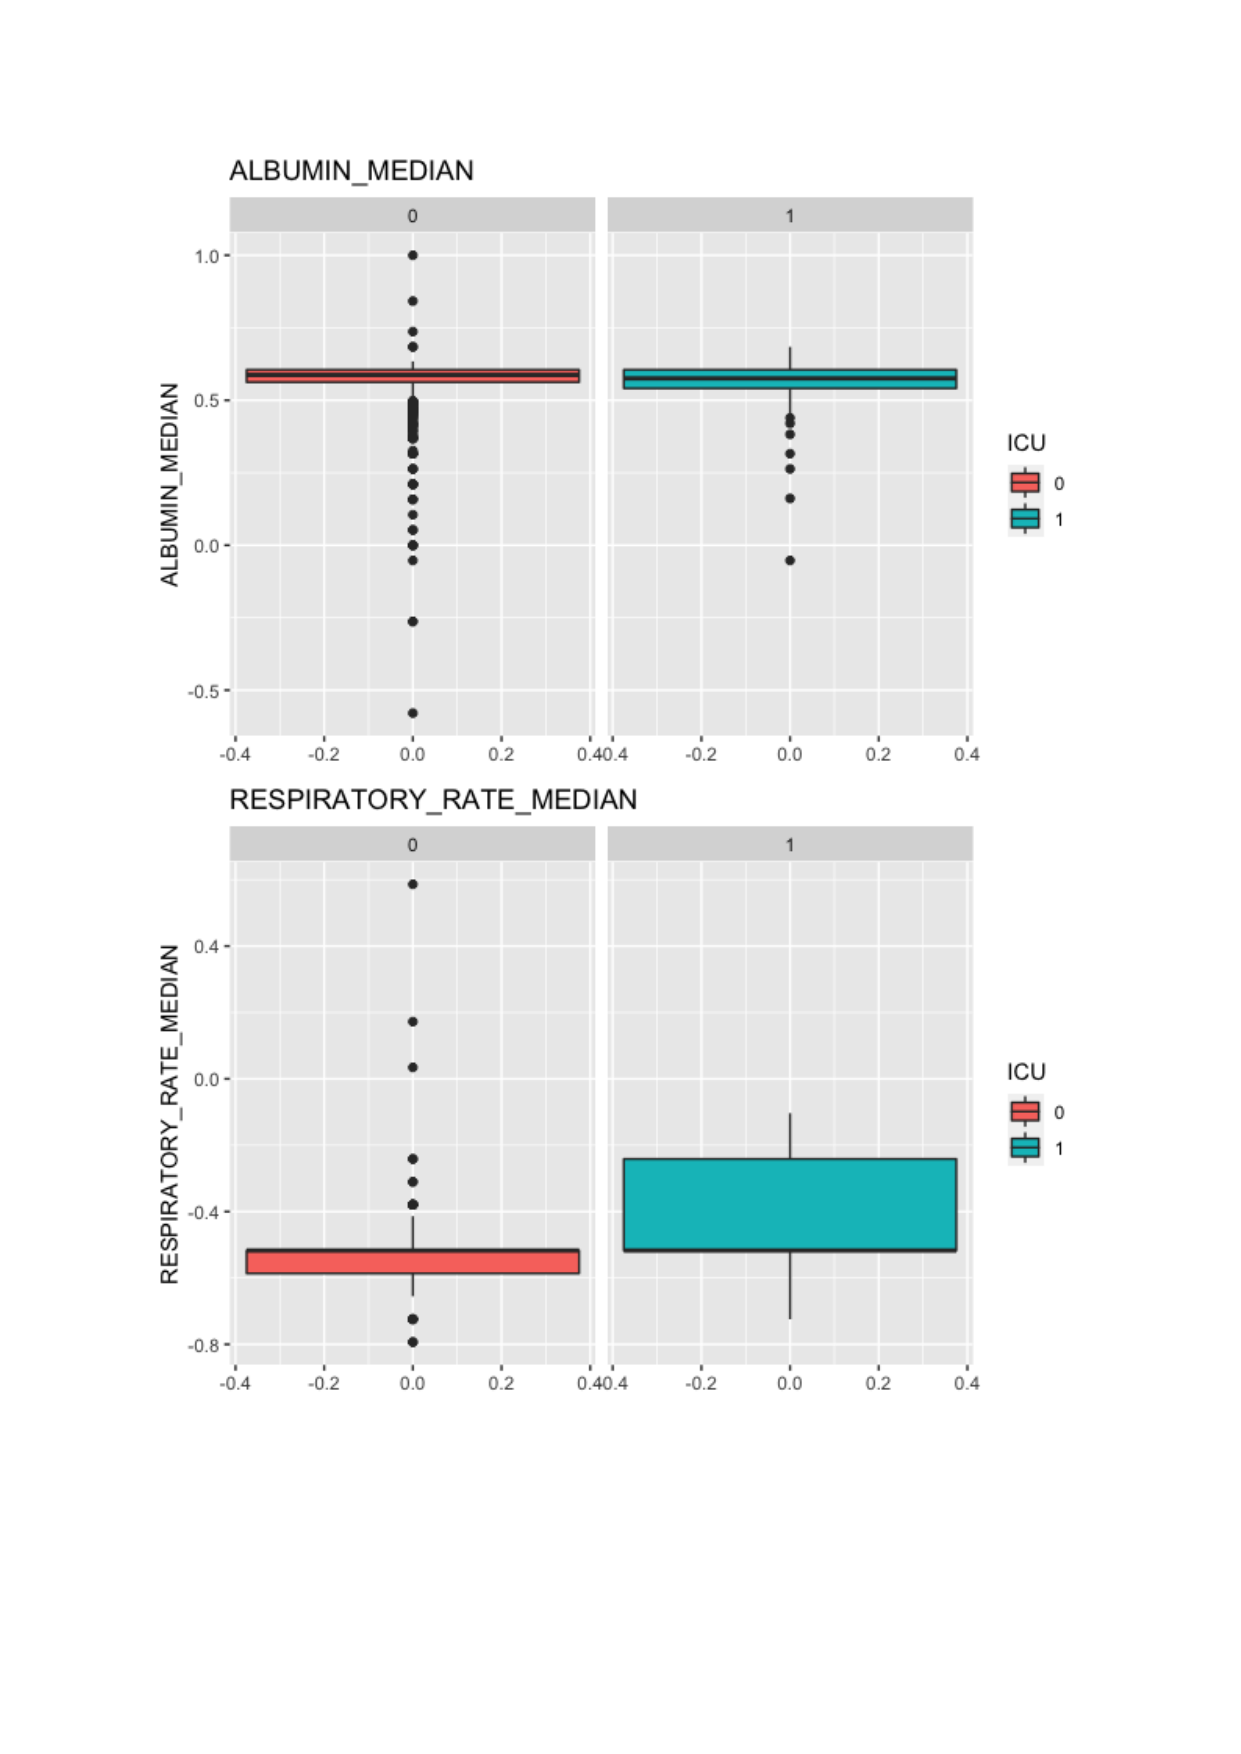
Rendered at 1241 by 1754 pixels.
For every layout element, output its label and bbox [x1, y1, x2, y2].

picture [150, 778, 1088, 1404]
picture [150, 150, 1088, 775]
